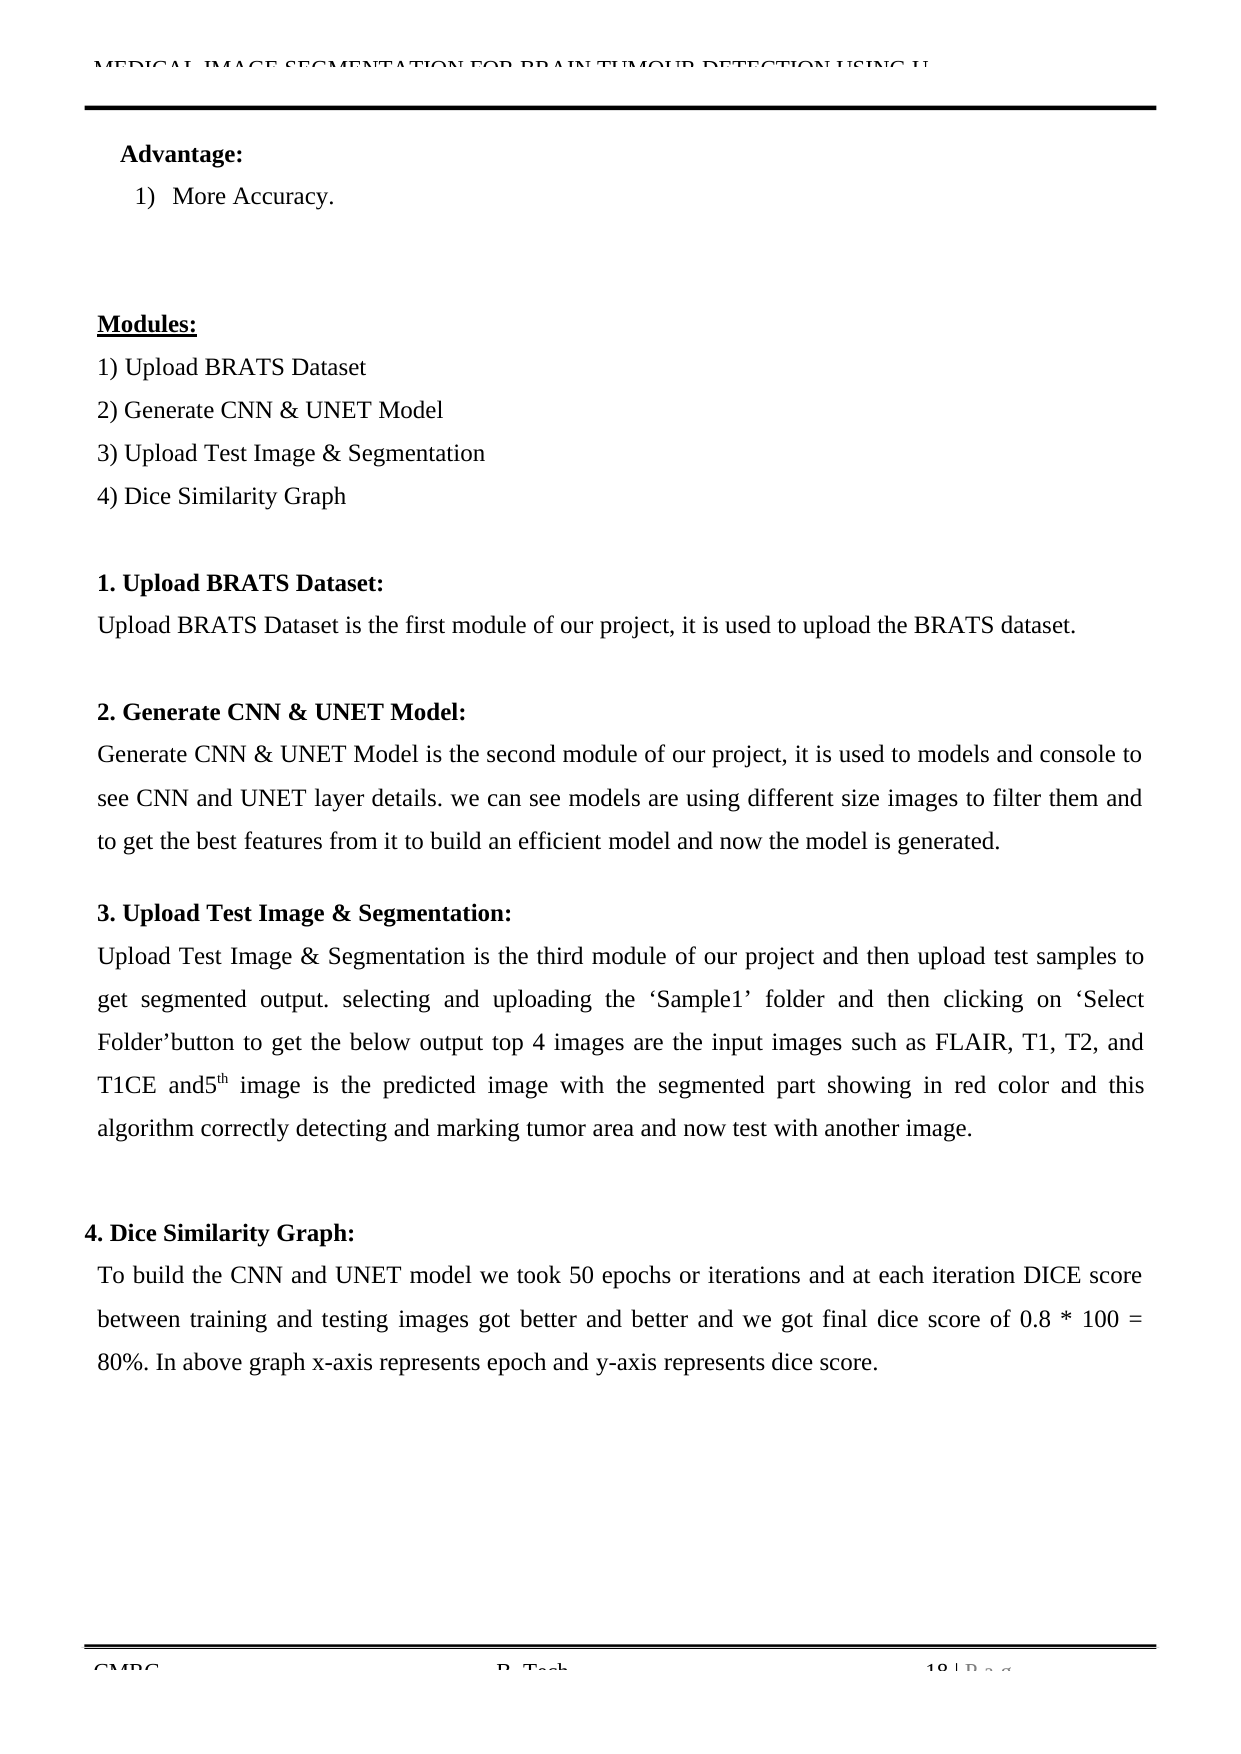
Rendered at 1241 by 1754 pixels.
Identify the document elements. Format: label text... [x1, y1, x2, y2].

subtitle Upload BRATS Dataset: [97, 568, 1213, 597]
subtitle Advantage: [120, 139, 1213, 168]
list Upload BRATS Dataset [97, 352, 1213, 381]
list Dice Similarity Graph [97, 481, 1213, 510]
list More Accuracy. [134, 181, 1213, 210]
subtitle Generate CNN & UNET Model: [97, 697, 1213, 726]
text To build the CNN and UNET model we took 50 epochs or iterations and at each iteration DICE score between training and testing images got better and better and we got final dice score of 0.8 * 100 = 80%. In above graph x-axis represents epoch and y-axis represents dice score. [97, 1261, 1144, 1376]
text Upload BRATS Dataset is the first module of our project, it is used to upload the BRATS dataset. [97, 611, 1213, 639]
text Modules: [97, 309, 1213, 338]
list Upload Test Image & Segmentation [97, 438, 1213, 467]
text Generate CNN & UNET Model is the second module of our project, it is used to models and console to see CNN and UNET layer details. we can see models are using different size images to filter them and to get the best features from it to build an efficient model and now the model is generated. [97, 739, 1144, 855]
subtitle Upload Test Image & Segmentation: [97, 898, 1213, 927]
subtitle Dice Similarity Graph: [84, 1218, 1213, 1247]
list Generate CNN & UNET Model [97, 395, 1213, 424]
text Upload Test Image & Segmentation is the third module of our project and then upload test samples to get segmented output. selecting and uploading the ‘Sample1’ folder and then clicking on ‘Select Folder’button to get the below output top 4 images are the input images such as FLAIR, T1, T2, and T1CE and5th image is the predicted image with the segmented part showing in red color and this algorithm correctly detecting and marking tumor area and now test with another image. [97, 941, 1144, 1142]
